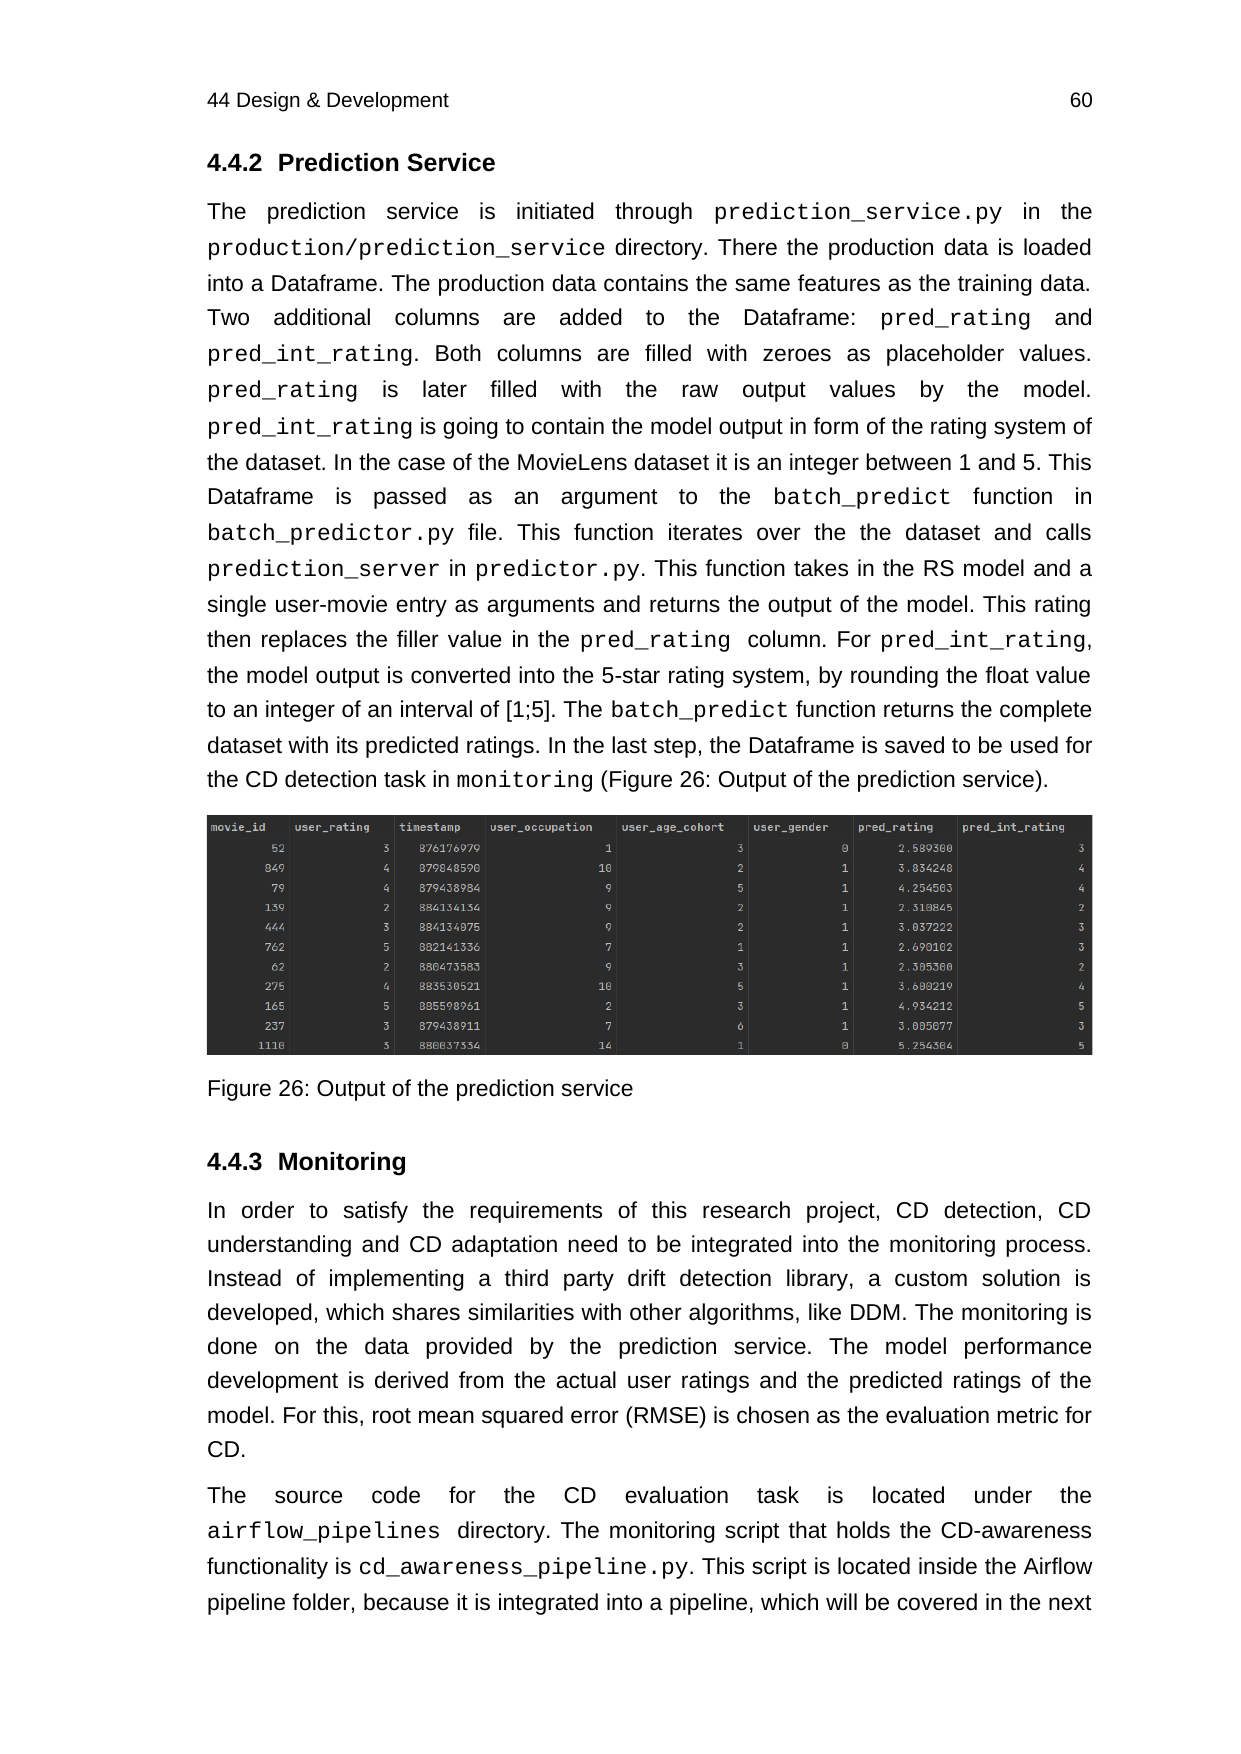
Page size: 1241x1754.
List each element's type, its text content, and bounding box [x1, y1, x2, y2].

text Figure 26: Output of the prediction service [207, 1075, 1092, 1101]
picture [206, 815, 1093, 1055]
subtitle Monitoring [207, 1147, 1092, 1176]
text In order to satisfy the requirements of this research project, CD detection, CD understanding and CD adaptation need to be integrated into the monitoring process. Instead of implementing a third party drift detection library, a custom solution is developed, which shares similarities with other algorithms, like DDM. The monitoring is done on the data provided by the prediction service. The model performance development is derived from the actual user ratings and the predicted ratings of the model. For this, root mean squared error (RMSE) is chosen as the evaluation metric for CD. [207, 1197, 1092, 1462]
subtitle Prediction Service [207, 148, 1092, 177]
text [207, 1482, 1092, 1615]
text The prediction service is initiated through prediction_service.py in the production/prediction_service directory. There the production data is loaded into a Dataframe. The production data contains the same features as the training data. Two additional columns are added to the Dataframe: pred_rating and pred_int_rating. Both columns are filled with zeroes as placeholder values. pred_rating is later filled with the raw output values by the model. pred_int_rating is going to contain the model output in form of the rating system of the dataset. In the case of the MovieLens dataset it is an integer between 1 and 5. This Dataframe is passed as an argument to the batch_predict function in batch_predictor.py file. This function iterates over the the dataset and calls prediction_server in predictor.py. This function takes in the RS model and a single user-movie entry as arguments and returns the output of the model. This rating then replaces the filler value in the pred_rating column. For pred_int_rating, the model output is converted into the 5-star rating system, by rounding the float value to an integer of an interval of [1;5]. The batch_predict function returns the complete dataset with its predicted ratings. In the last step, the Dataframe is saved to be used for the CD detection task in monitoring (Figure 25: Output of the prediction service). [207, 198, 1092, 794]
